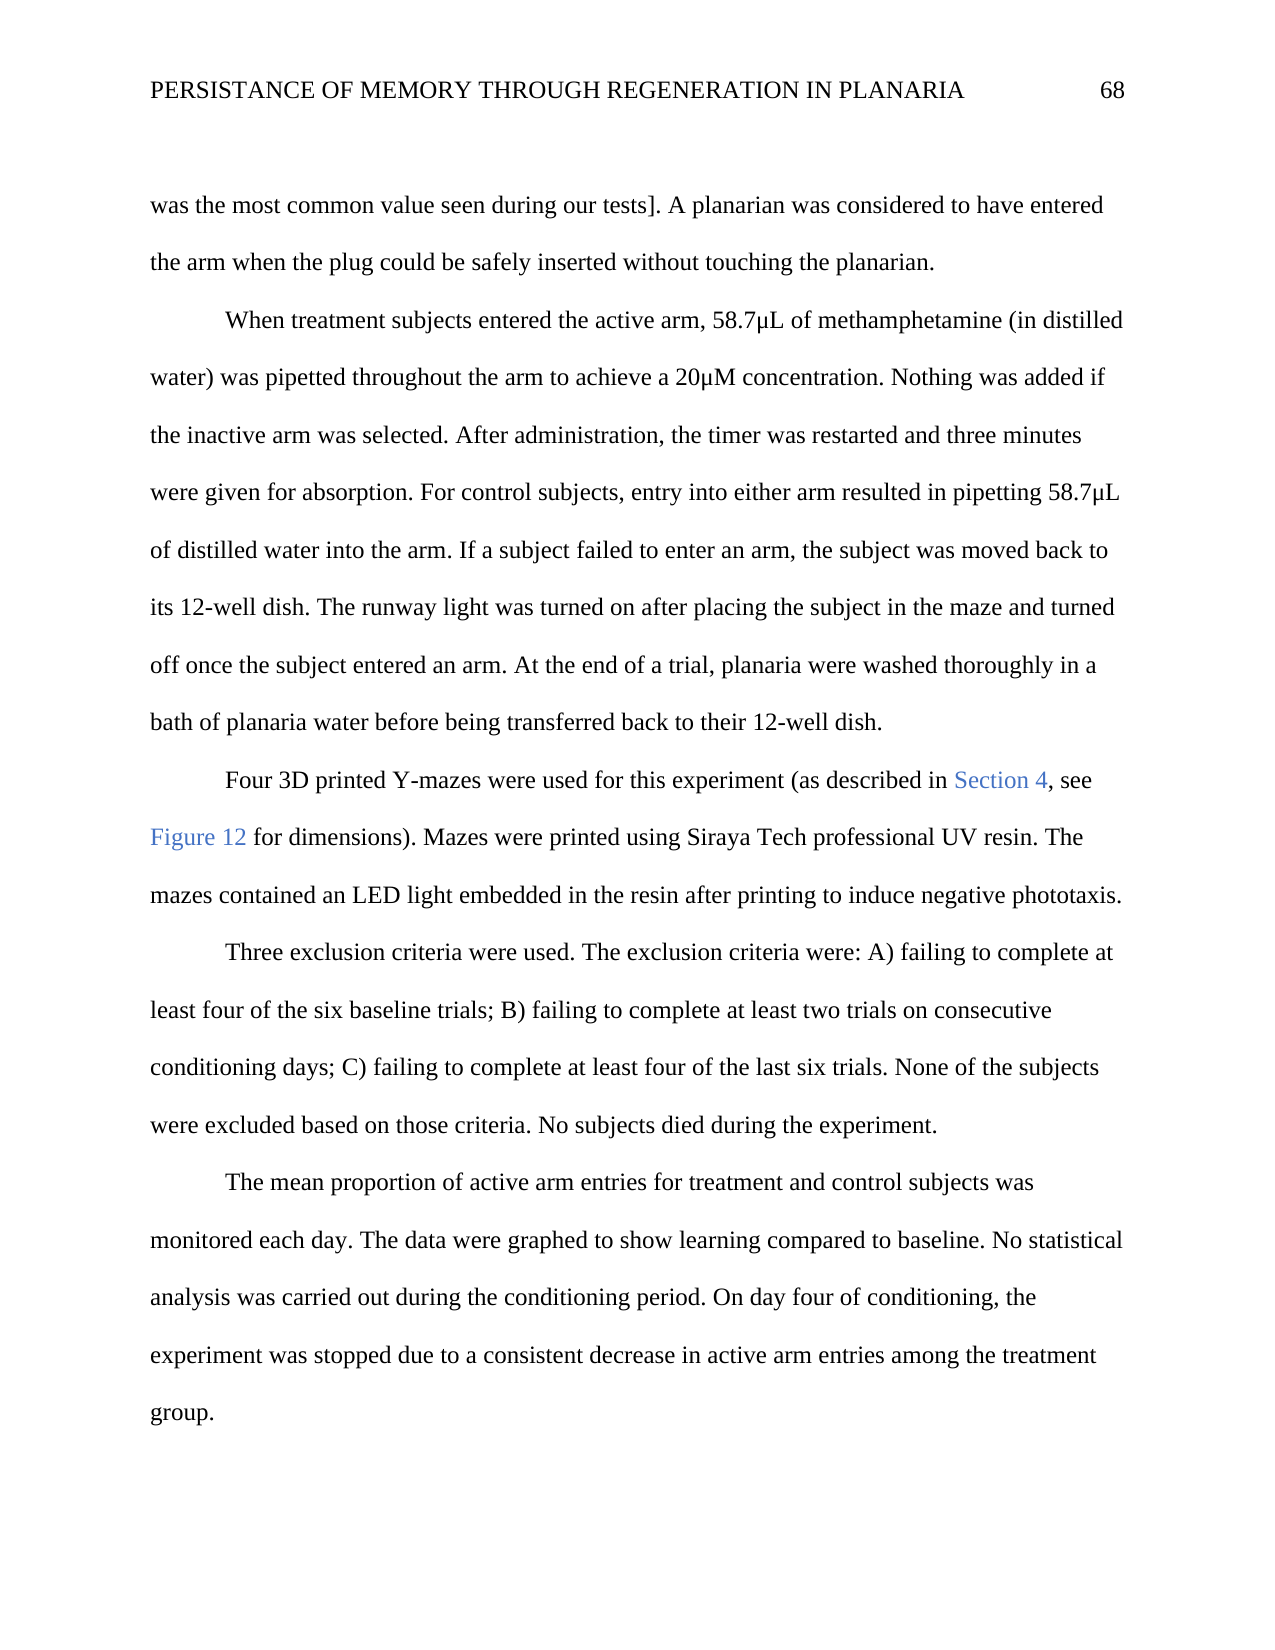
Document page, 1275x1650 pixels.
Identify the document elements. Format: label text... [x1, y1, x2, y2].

text Three exclusion criteria were used. The exclusion criteria were: A) failing to complete at least four of the six baseline trials; B) failing to complete at least two trials on consecutive conditioning days; C) failing to complete at least four of the last six trials. None of the subjects were excluded based on those criteria. No subjects died during the experiment. [150, 937, 1125, 1139]
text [150, 190, 1125, 276]
text Four 3D printed Y-mazes were used for this experiment (as described in Section 4, see Figure 12 for dimensions). Mazes were printed using Siraya Tech professional UV resin. The mazes contained an LED light embedded in the resin after printing to induce negative phototaxis. [150, 765, 1125, 909]
text When treatment subjects entered the active arm, 58.7μL of methamphetamine (in distilled water) was pipetted throughout the arm to achieve a 20μM concentration. Nothing was added if the inactive arm was selected. After administration, the timer was restarted and three minutes were given for absorption. For control subjects, entry into either arm resulted in pipetting 58.7μL of distilled water into the arm. If a subject failed to enter an arm, the subject was moved back to its 12-well dish. The runway light was turned on after placing the subject in the maze and turned off once the subject entered an arm. At the end of a trial, planaria were washed thoroughly in a bath of planaria water before being transferred back to their 12-well dish. [150, 305, 1125, 736]
text The mean proportion of active arm entries for treatment and control subjects was monitored each day. The data were graphed to show learning compared to baseline. No statistical analysis was carried out during the conditioning period. On day four of conditioning, the experiment was stopped due to a consistent decrease in active arm entries among the treatment group. [150, 1167, 1125, 1426]
